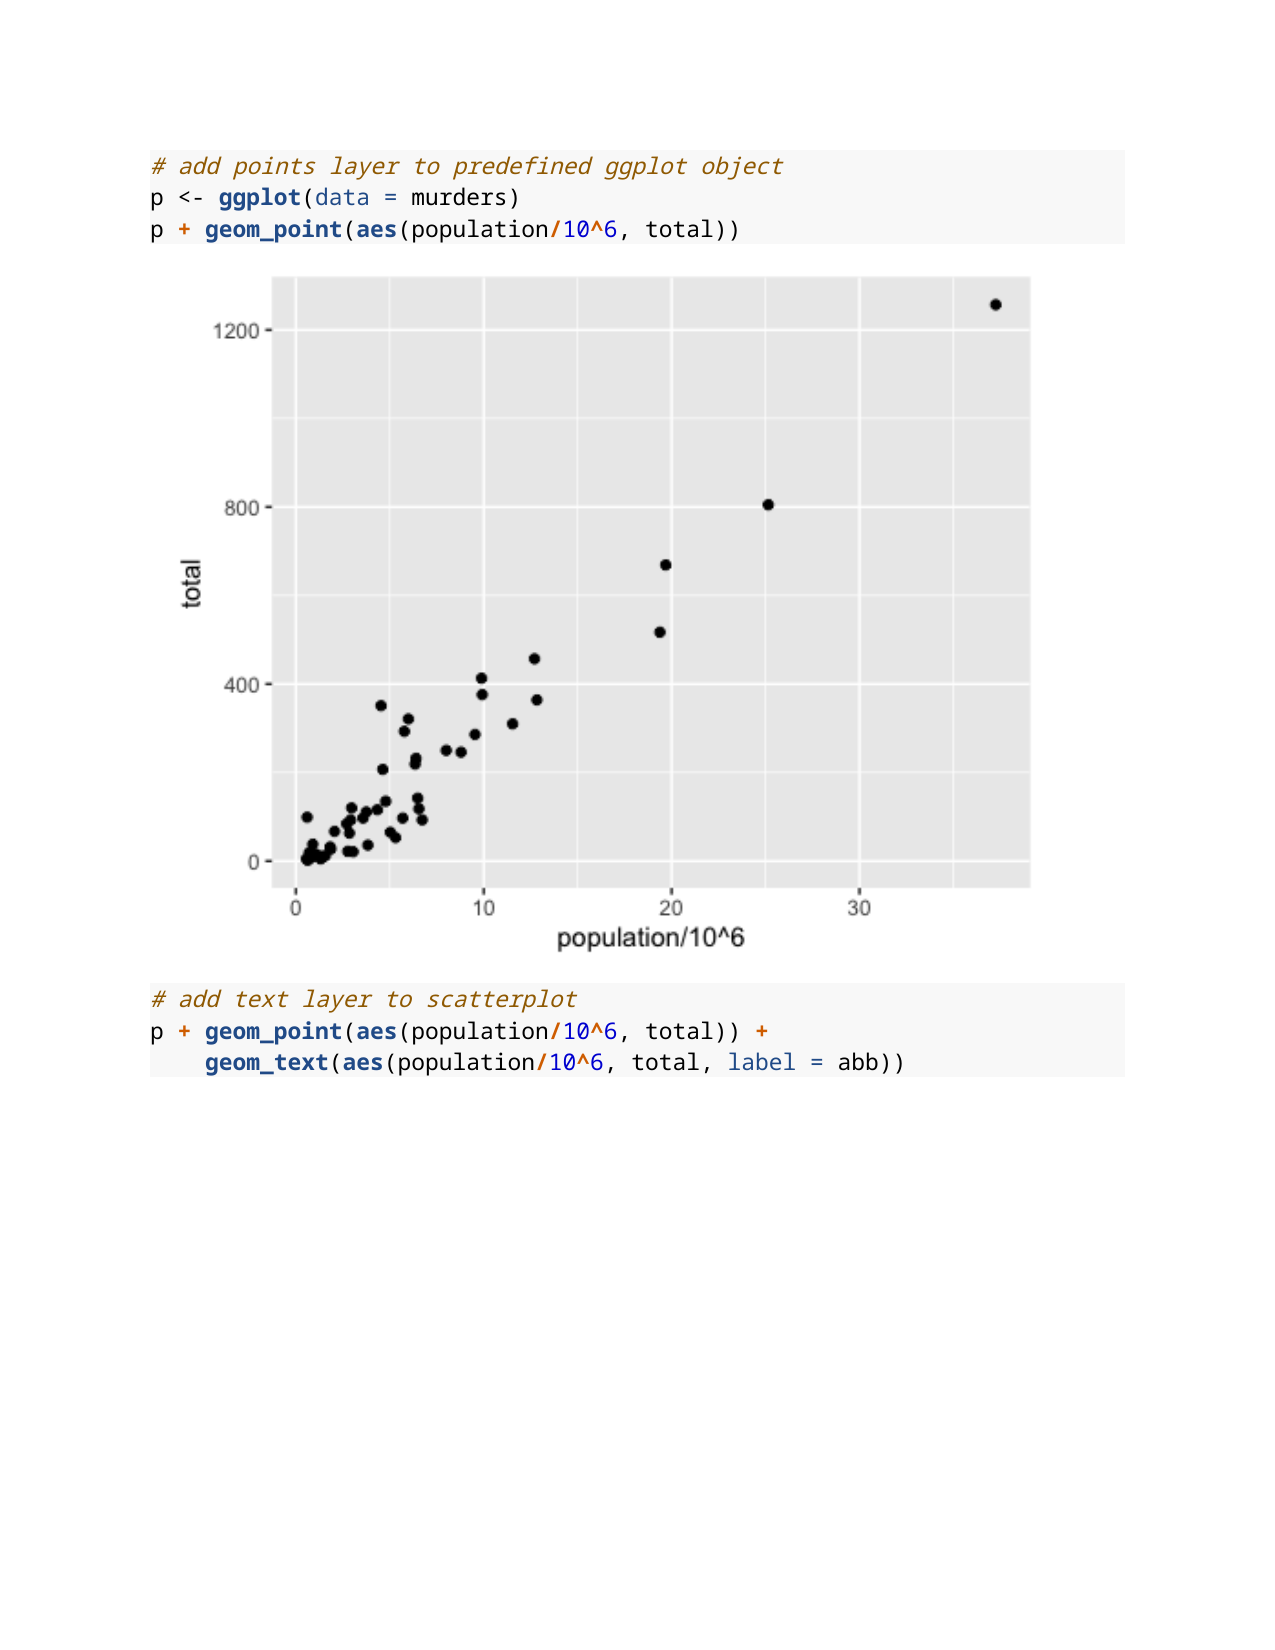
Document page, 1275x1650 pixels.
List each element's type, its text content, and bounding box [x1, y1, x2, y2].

text # add points layer to predefined ggplot object p <- ggplot(data = murders) p + geom_point(aes(population/10^6, total)) [150, 150, 1125, 244]
picture [168, 264, 1044, 965]
text # add text layer to scatterplot p + geom_point(aes(population/10^6, total)) + geom_text(aes(population/10^6, total, label = abb)) [150, 983, 1125, 1077]
